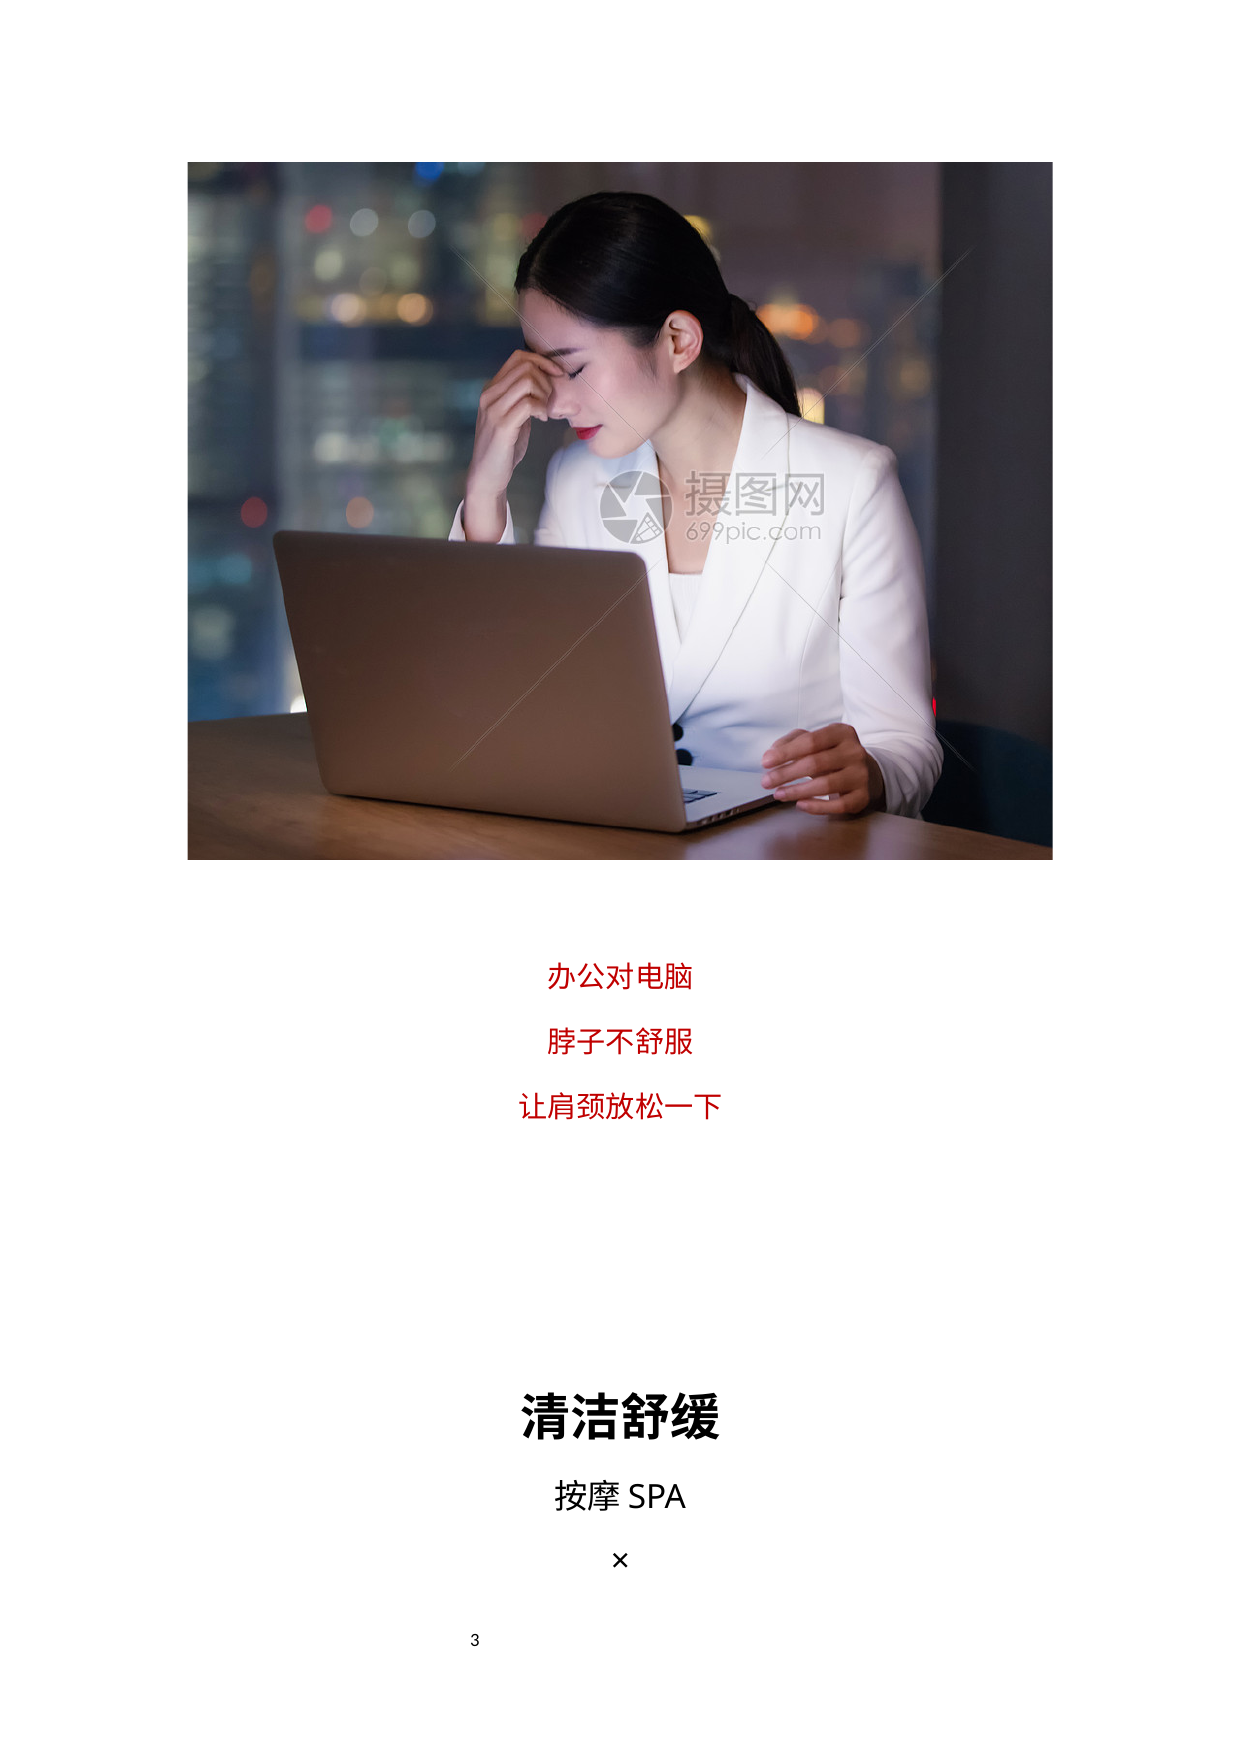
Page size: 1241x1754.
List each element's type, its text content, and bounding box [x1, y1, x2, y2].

text × [187, 1527, 1053, 1592]
text 脖子不舒服 [187, 1007, 1053, 1072]
text 清洁舒缓 [187, 1364, 1053, 1462]
text 按摩SPA [187, 1462, 1053, 1527]
picture [187, 162, 1053, 860]
text 办公对电脑 [187, 942, 1053, 1007]
text 让肩颈放松一下 [187, 1072, 1053, 1137]
